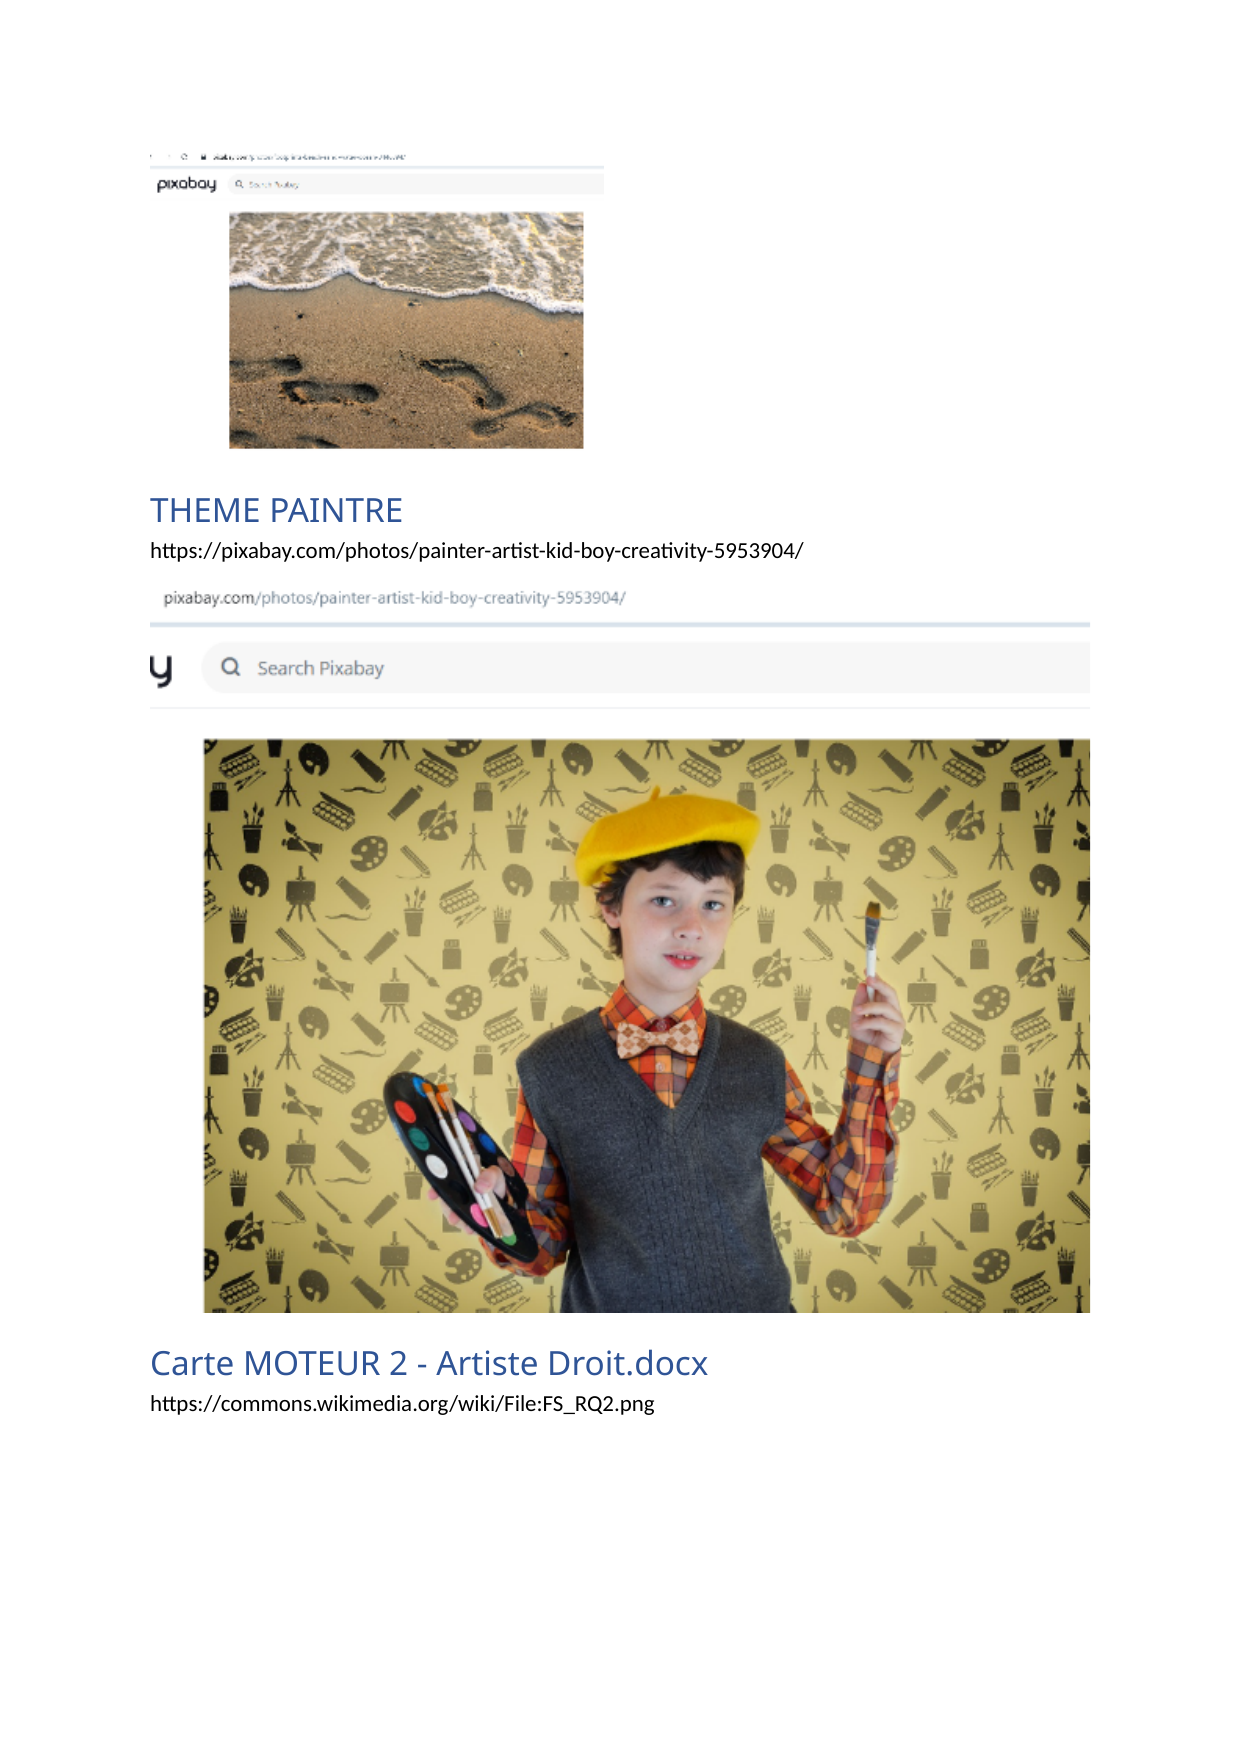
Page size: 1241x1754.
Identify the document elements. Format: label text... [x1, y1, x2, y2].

picture [150, 150, 604, 460]
picture [150, 583, 1091, 1313]
text https://commons.wikimedia.org/wiki/File:FS_RQ2.png [150, 1389, 1090, 1417]
subtitle Carte MOTEUR 2 - Artiste Droit.docx [150, 1340, 1090, 1385]
text https://pixabay.com/photos/painter-artist-kid-boy-creativity-5953904/ [150, 536, 1090, 564]
subtitle THEME PAINTRE [150, 487, 1090, 533]
